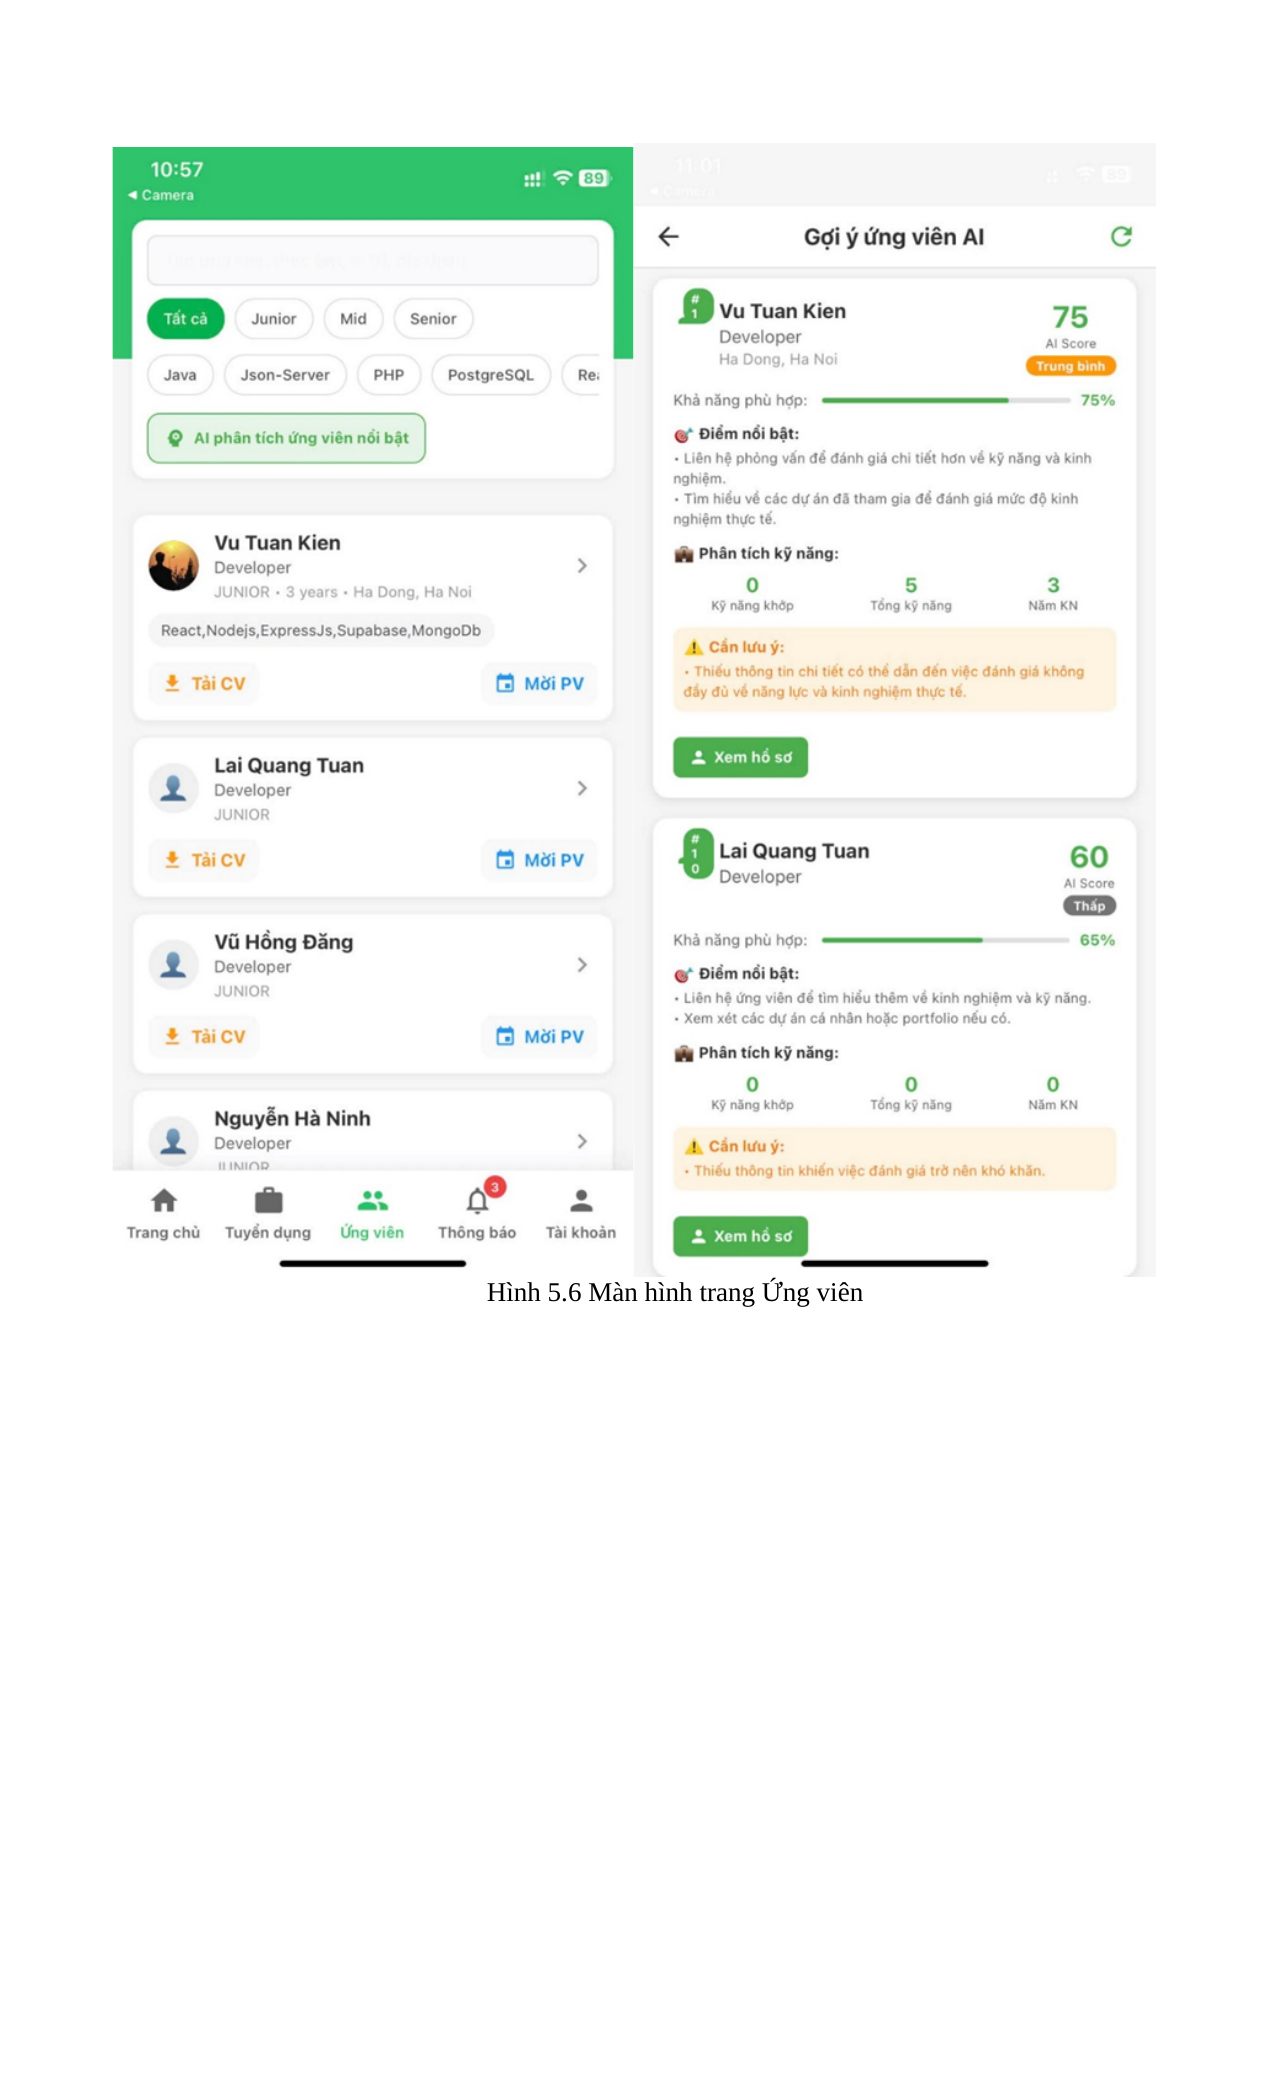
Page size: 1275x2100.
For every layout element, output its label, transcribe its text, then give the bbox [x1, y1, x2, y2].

picture [112, 143, 1157, 1277]
text Hình 5.6 Màn hình trang Ứng viên [112, 1276, 1237, 1307]
